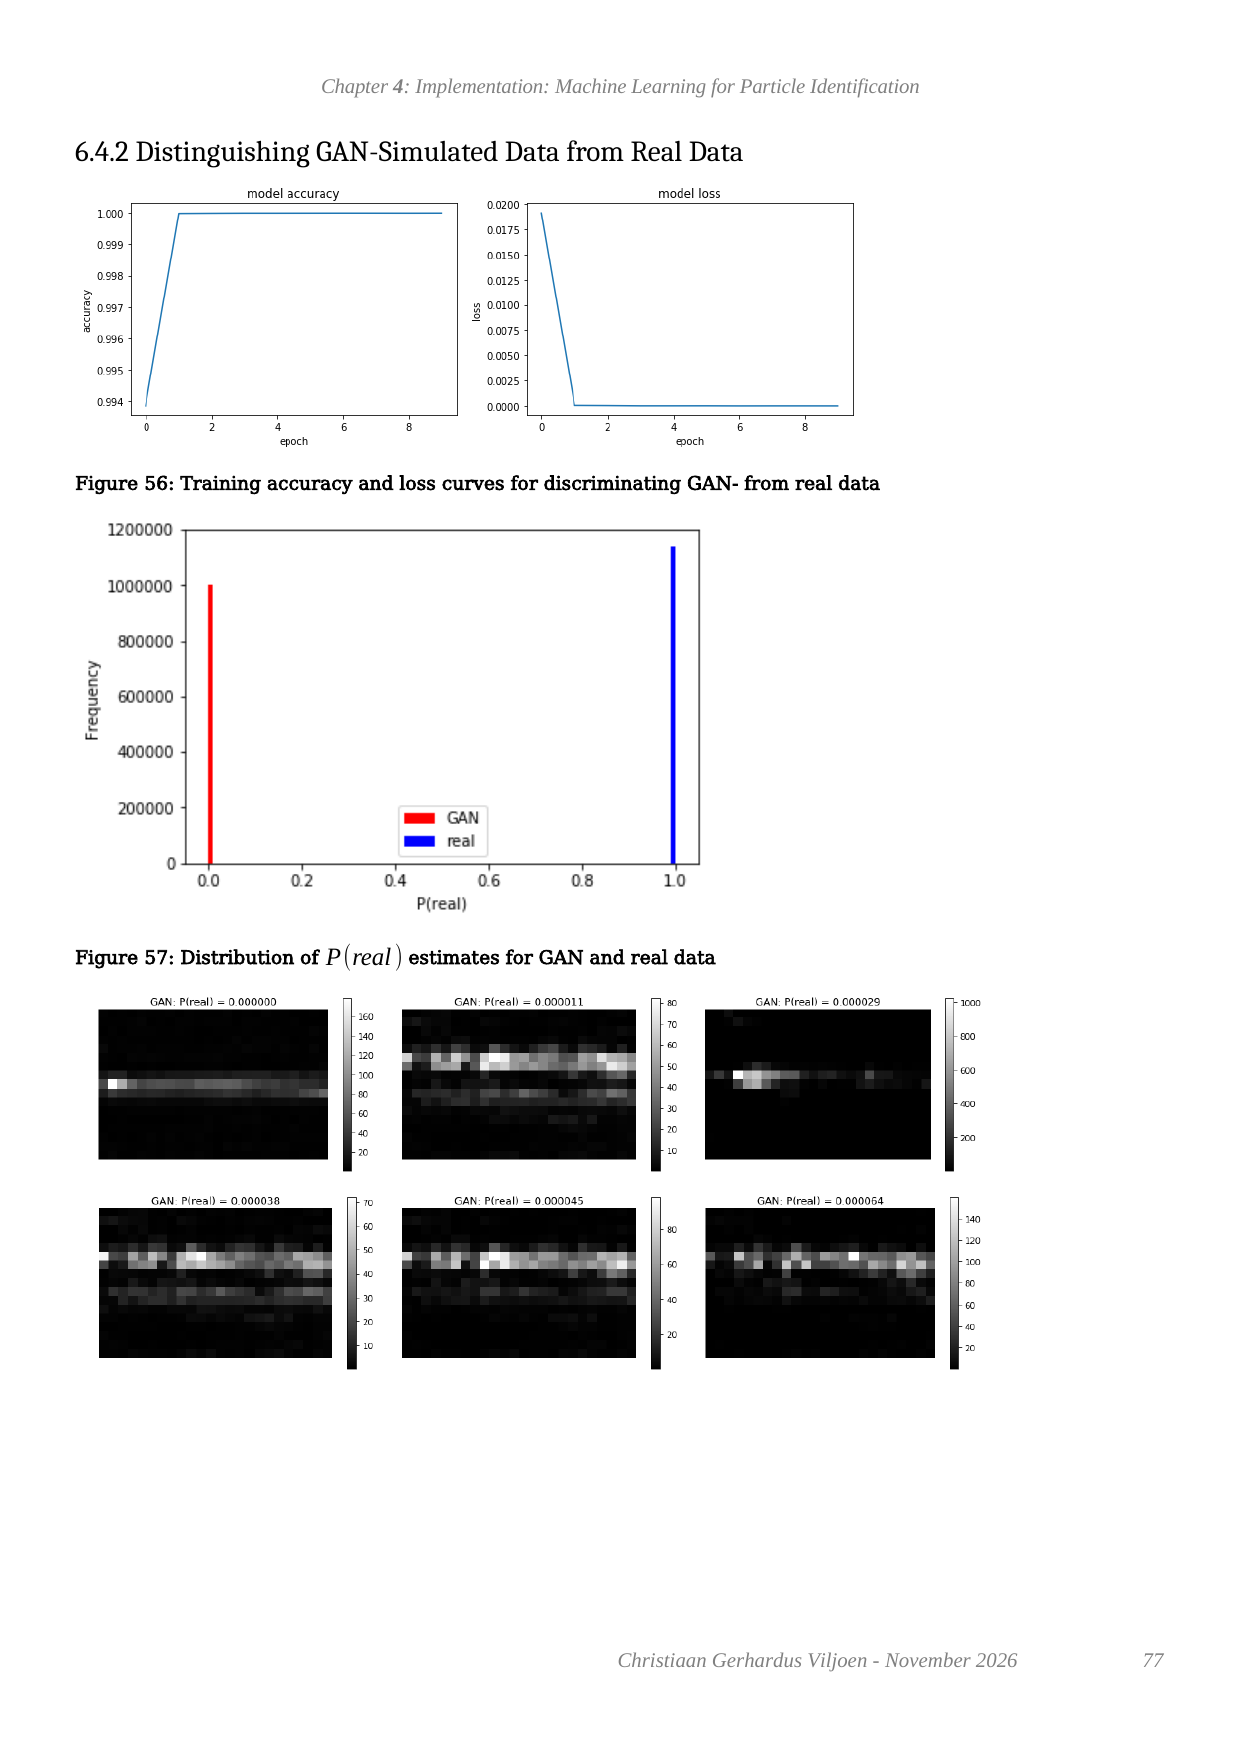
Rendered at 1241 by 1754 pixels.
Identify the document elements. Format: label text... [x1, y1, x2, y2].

picture [75, 991, 986, 1179]
picture [75, 513, 714, 922]
text Figure 57: Distribution of estimates for GAN and real data [75, 941, 1165, 971]
picture [75, 181, 862, 452]
picture [75, 1189, 986, 1377]
subtitle Distinguishing GAN-Simulated Data from Real Data [75, 135, 1165, 169]
text Figure 56: Training accuracy and loss curves for discriminating GAN- from real data [75, 471, 1165, 493]
